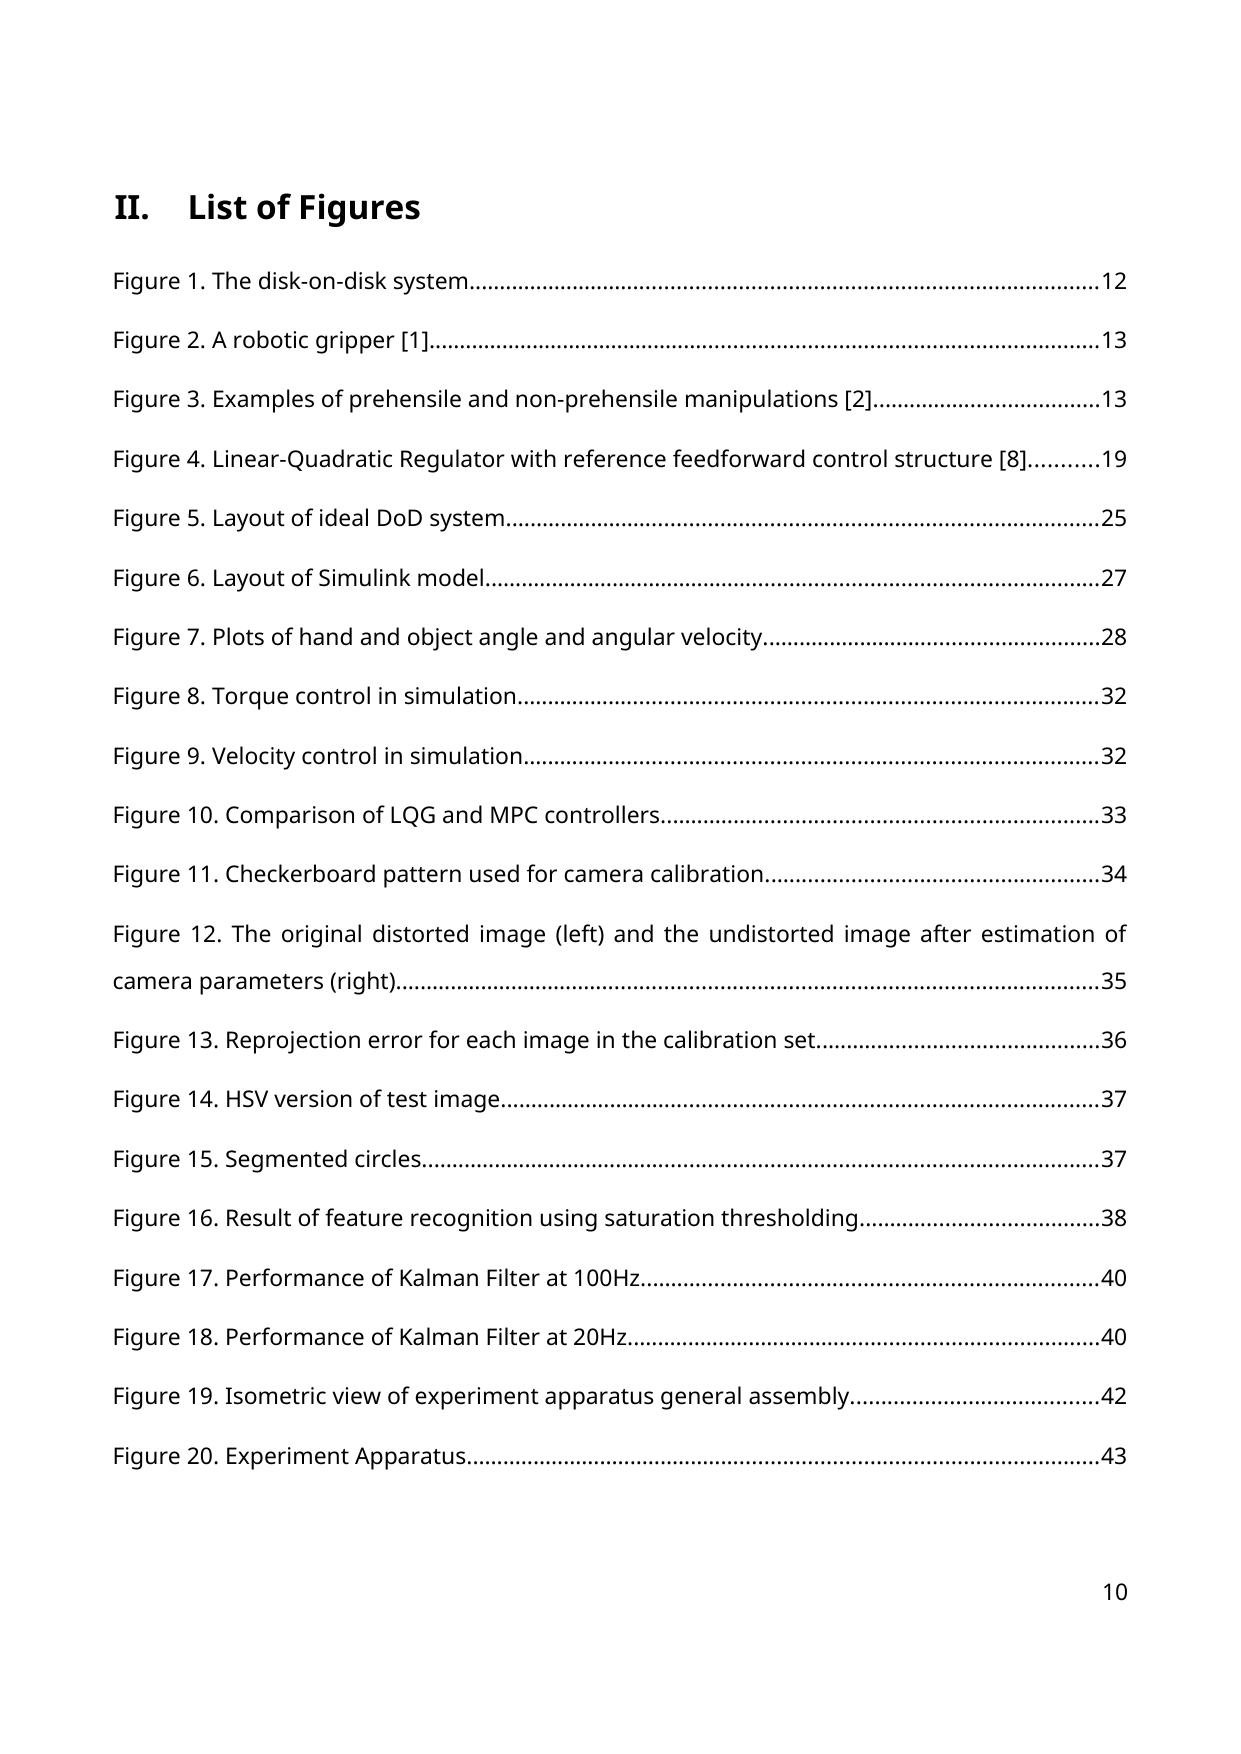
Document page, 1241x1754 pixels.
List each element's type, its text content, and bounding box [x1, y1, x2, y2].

text Figure 7. Plots of hand and object angle and angular velocity. 28 [112, 621, 1128, 652]
text Figure 17. Performance of Kalman Filter at 100Hz. 40 [112, 1262, 1128, 1293]
text Figure 20. Experiment Apparatus. 43 [112, 1440, 1128, 1471]
text Figure 4. Linear-Quadratic Regulator with reference feedforward control structure [8]. 19 [112, 443, 1128, 474]
text Figure 12. The original distorted image (left) and the undistorted image after estimation of camera parameters (right). 35 [112, 918, 1128, 996]
text Figure 16. Result of feature recognition using saturation thresholding. 38 [112, 1202, 1128, 1233]
text Figure 14. HSV version of test image. 37 [112, 1083, 1128, 1115]
text Figure 10. Comparison of LQG and MPC controllers. 33 [112, 799, 1128, 830]
text Figure 18. Performance of Kalman Filter at 20Hz. 40 [112, 1321, 1128, 1352]
text Figure 11. Checkerboard pattern used for camera calibration. 34 [112, 858, 1128, 890]
subtitle List of Figures [150, 184, 1128, 229]
text Figure 13. Reprojection error for each image in the calibration set. 36 [112, 1024, 1128, 1055]
text Figure 9. Velocity control in simulation. 32 [112, 740, 1128, 771]
text Figure 1. The disk-on-disk system. 12 [112, 265, 1128, 296]
text Figure 15. Segmented circles. 37 [112, 1143, 1128, 1174]
text Figure 2. A robotic gripper [1]. 13 [112, 324, 1128, 355]
text Figure 5. Layout of ideal DoD system. 25 [112, 502, 1128, 533]
text Figure 19. Isometric view of experiment apparatus general assembly. 42 [112, 1380, 1128, 1412]
text Figure 3. Examples of prehensile and non-prehensile manipulations [2]. 13 [112, 383, 1128, 415]
text Figure 6. Layout of Simulink model. 27 [112, 562, 1128, 593]
text Figure 8. Torque control in simulation. 32 [112, 680, 1128, 712]
